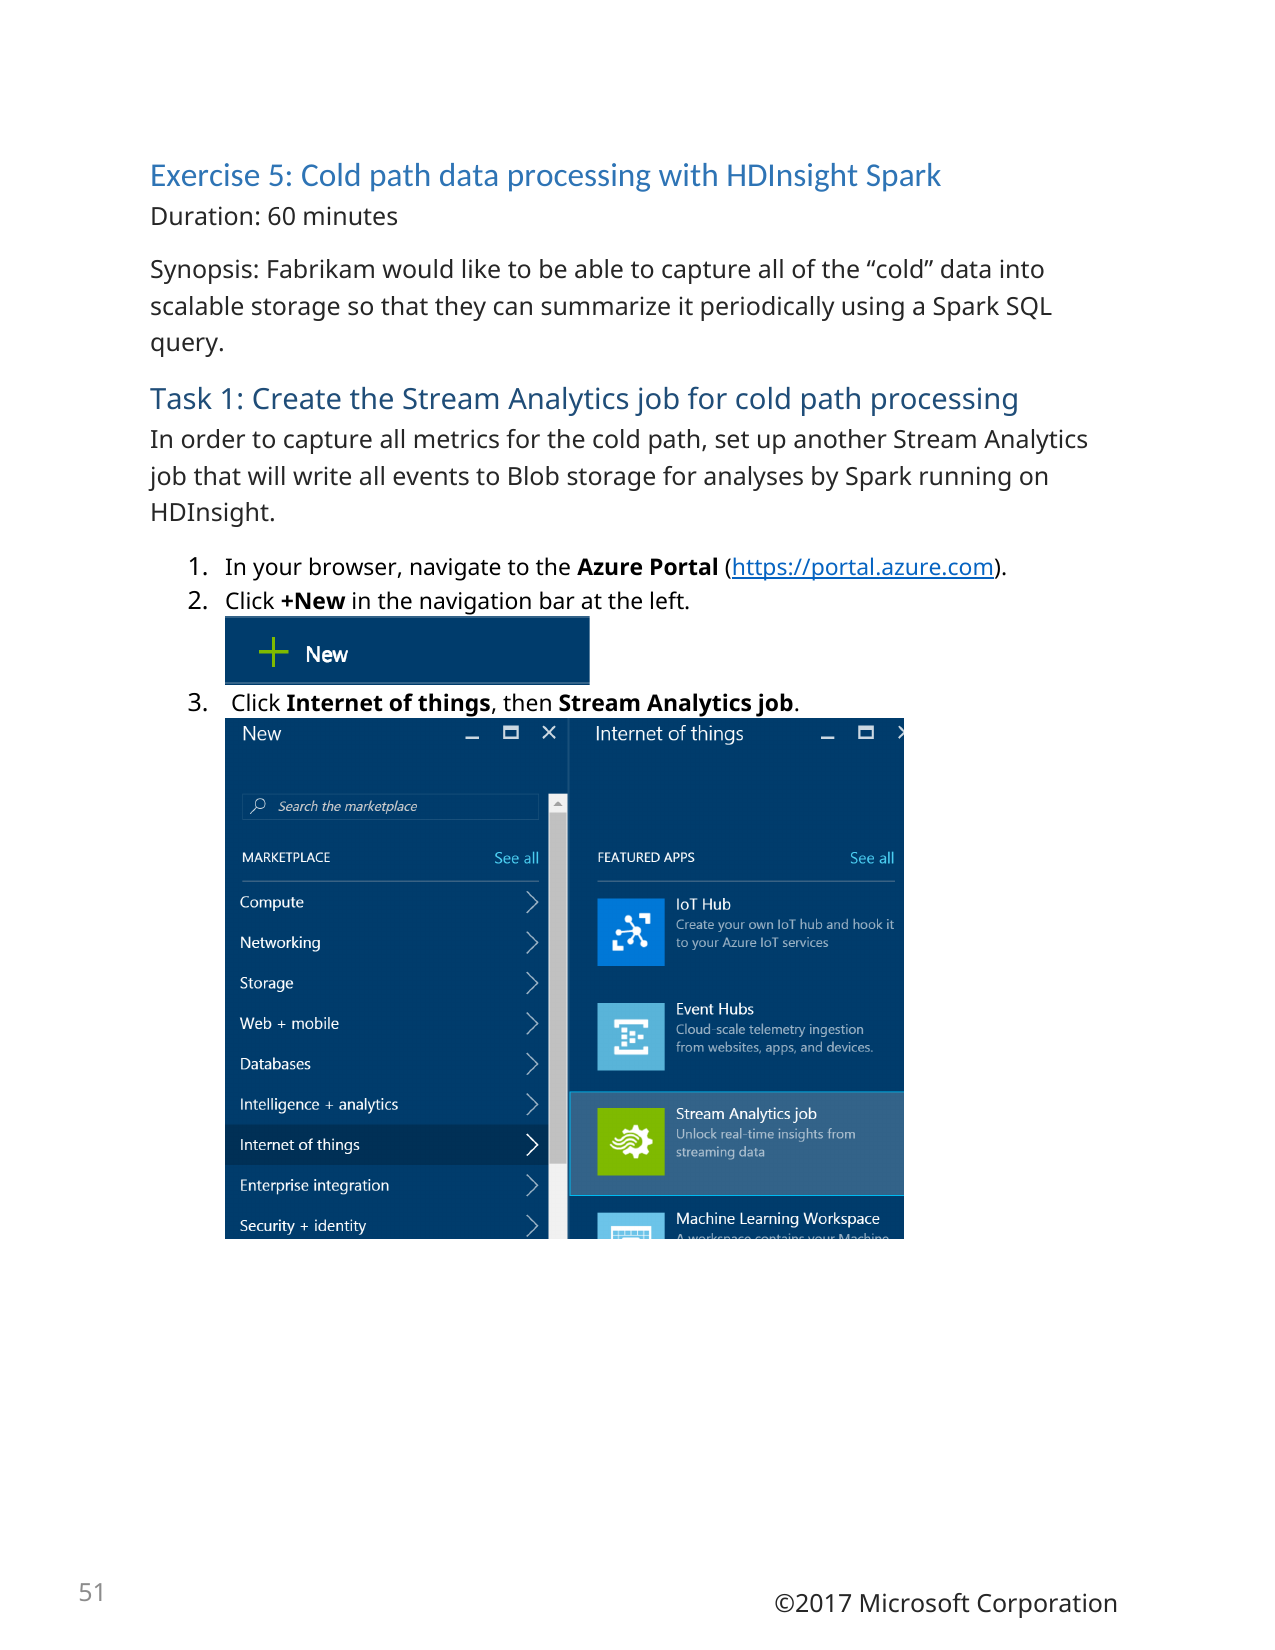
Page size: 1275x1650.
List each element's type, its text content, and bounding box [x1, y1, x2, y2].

picture [225, 616, 590, 685]
list In your browser, navigate to the Azure Portal (https://portal.azure.com). [187, 548, 1125, 582]
text Duration: 60 minutes [150, 198, 1125, 232]
picture [571, 1093, 904, 1194]
text Synopsis: Fabrikam would like to be able to capture all of the “cold” data into scalable storage so that they can summarize it periodically using a Spark SQL query. [150, 252, 1125, 359]
subtitle Exercise 5: Cold path data processing with HDInsight Spark [150, 154, 1125, 195]
subtitle Task 1: Create the Stream Analytics job for cold path processing [150, 378, 1125, 418]
text In order to capture all metrics for the cold path, set up another Stream Analytics job that will write all events to Blob storage for analyses by Spark running on HDInsight. [150, 421, 1125, 529]
picture [225, 718, 904, 1239]
